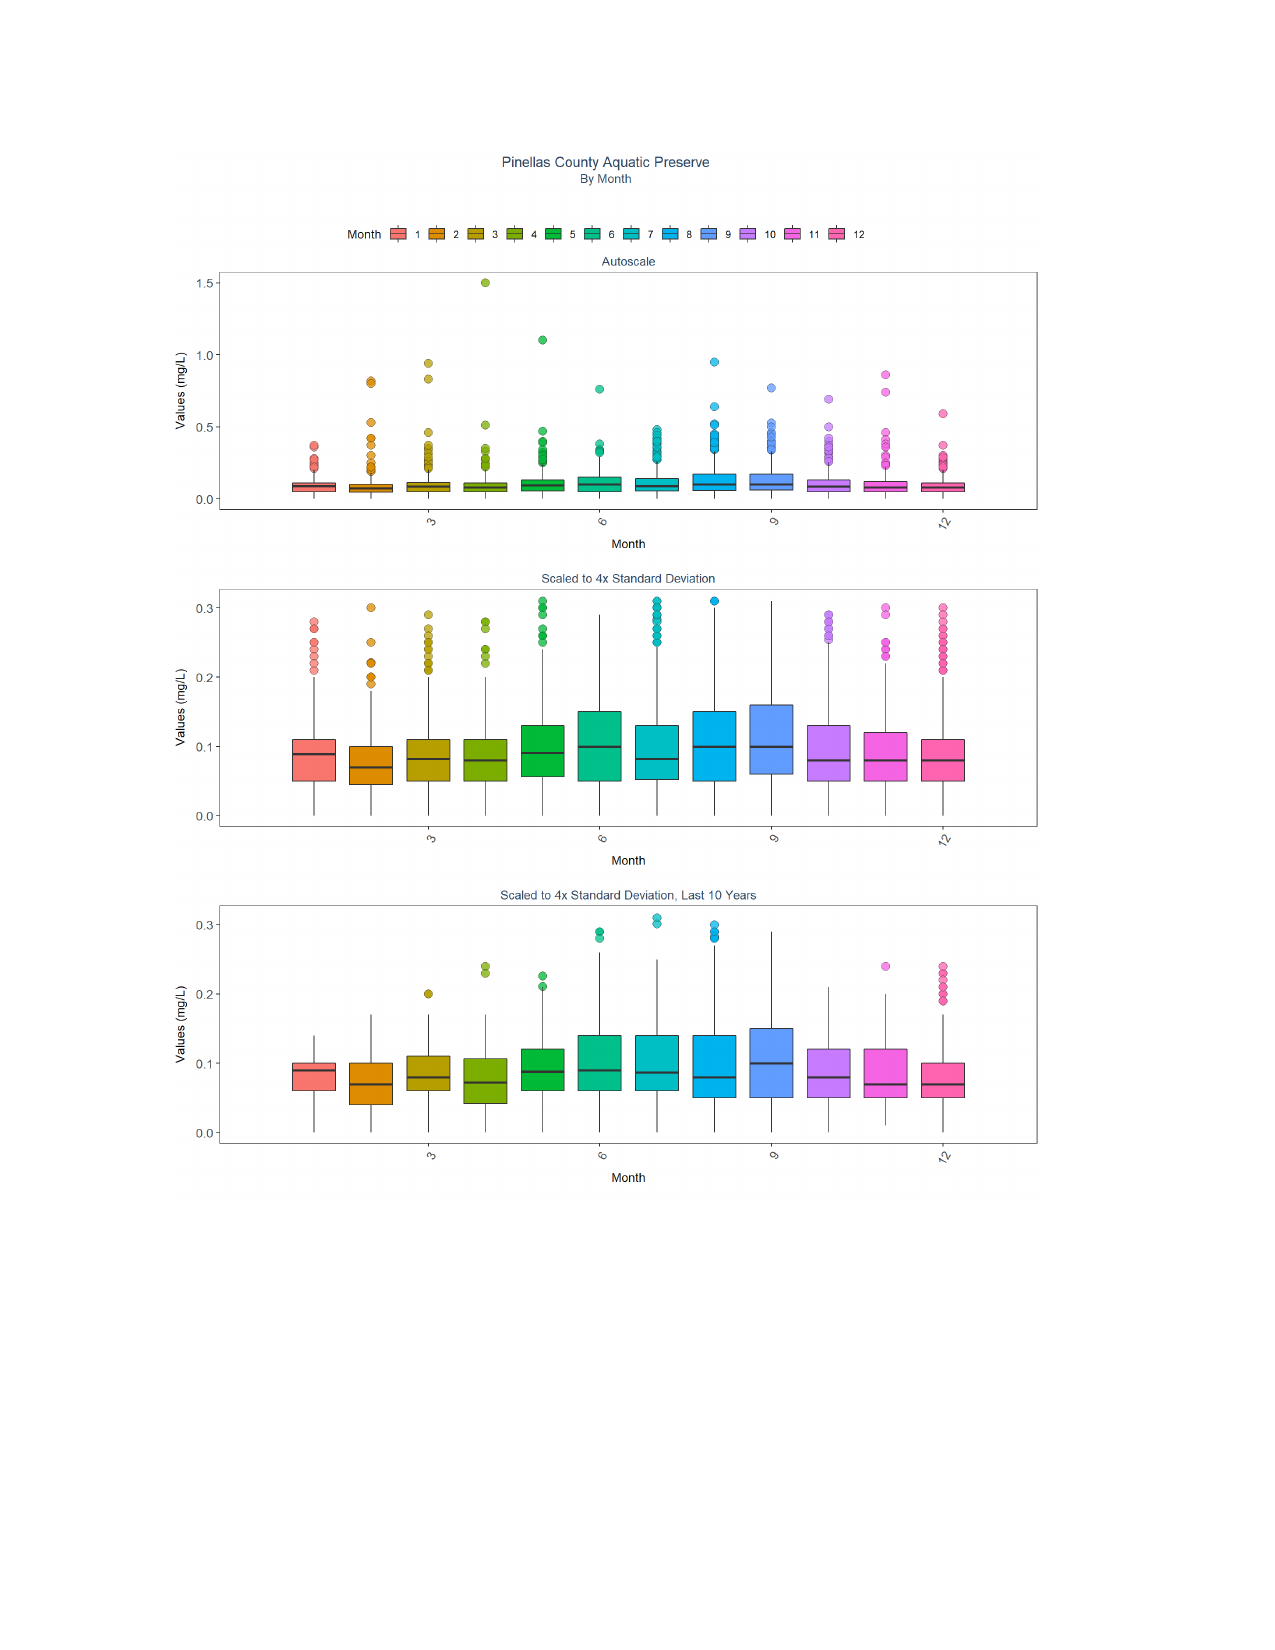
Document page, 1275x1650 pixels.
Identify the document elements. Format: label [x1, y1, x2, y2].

picture [168, 150, 1044, 1200]
